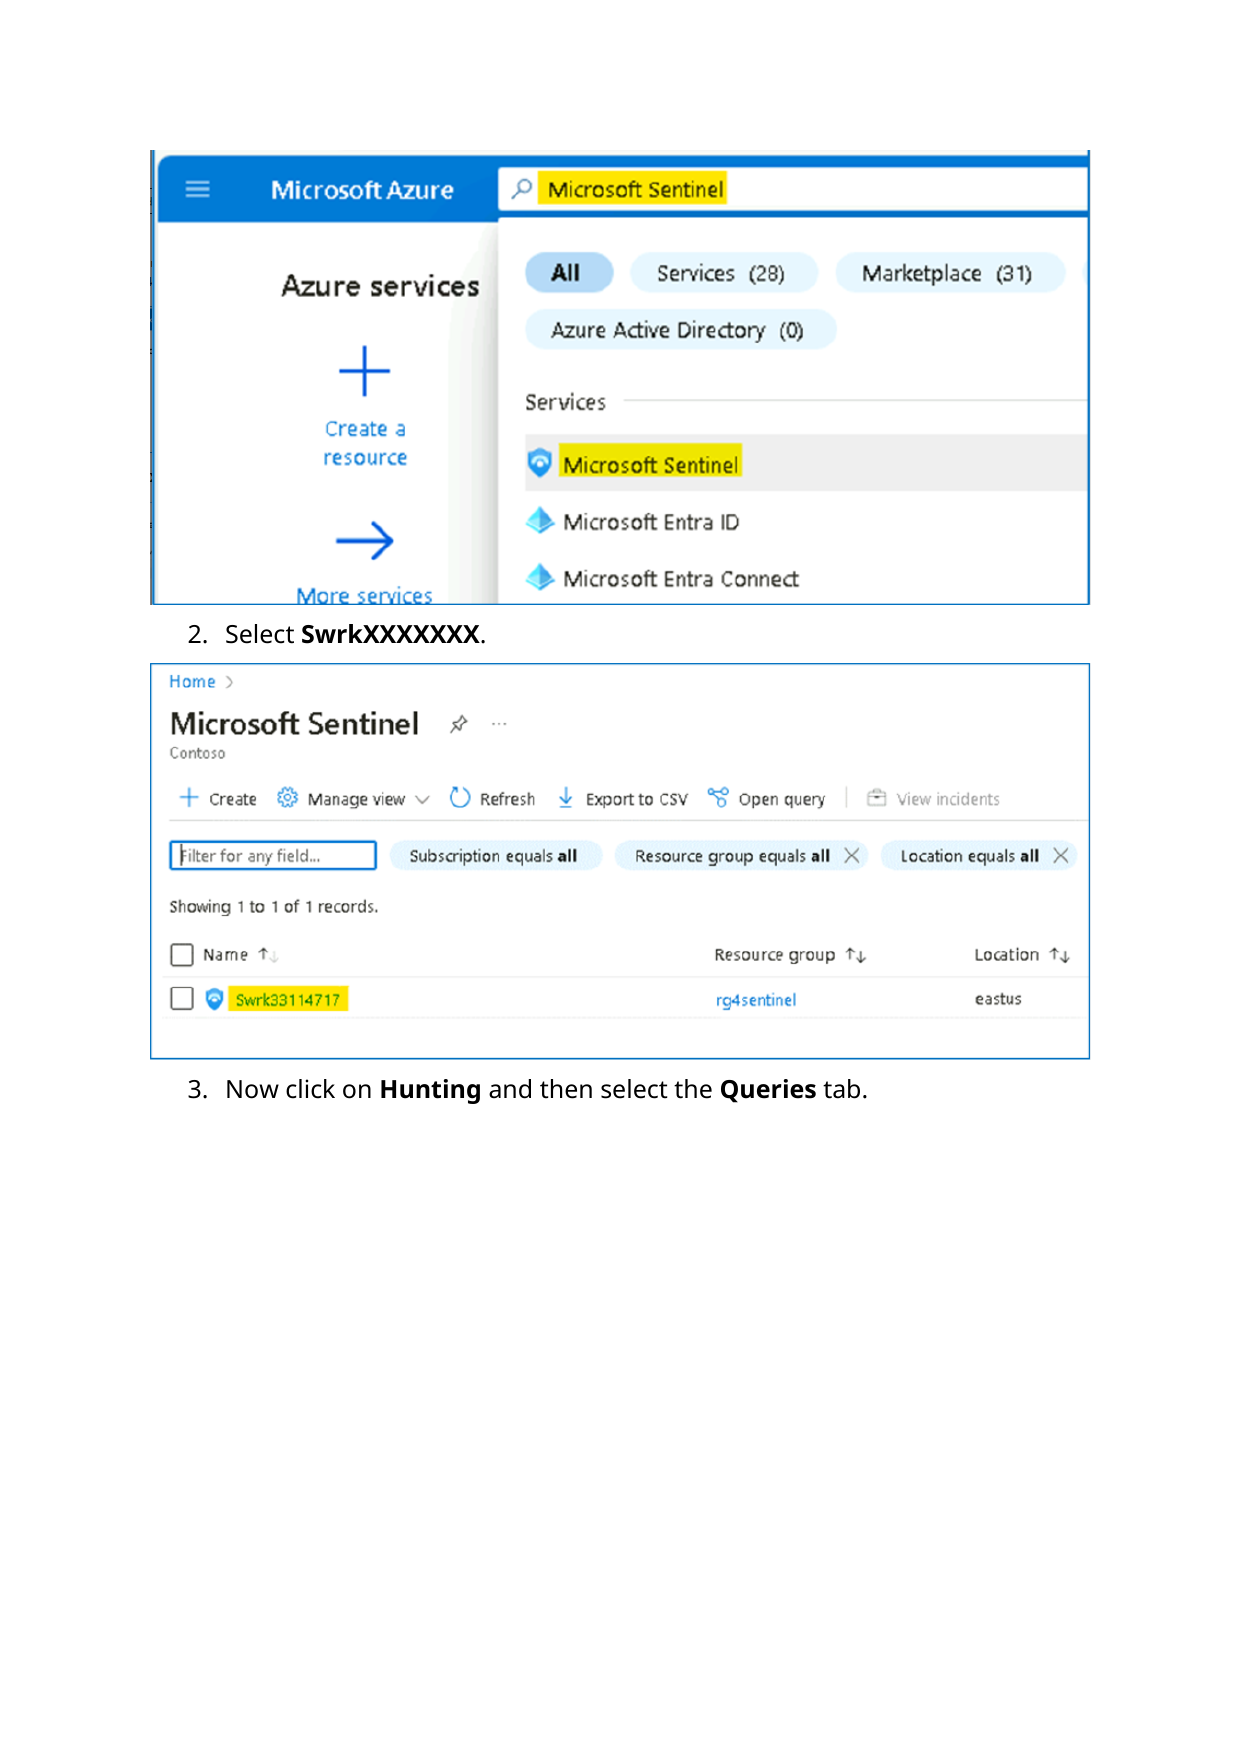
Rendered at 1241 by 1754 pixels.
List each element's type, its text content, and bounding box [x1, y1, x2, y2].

list Now click on Hunting and then select the Queries tab. [187, 1072, 1090, 1106]
list Select SwrkXXXXXXX. [187, 617, 1090, 651]
picture [150, 663, 1091, 1060]
picture [150, 150, 1091, 605]
